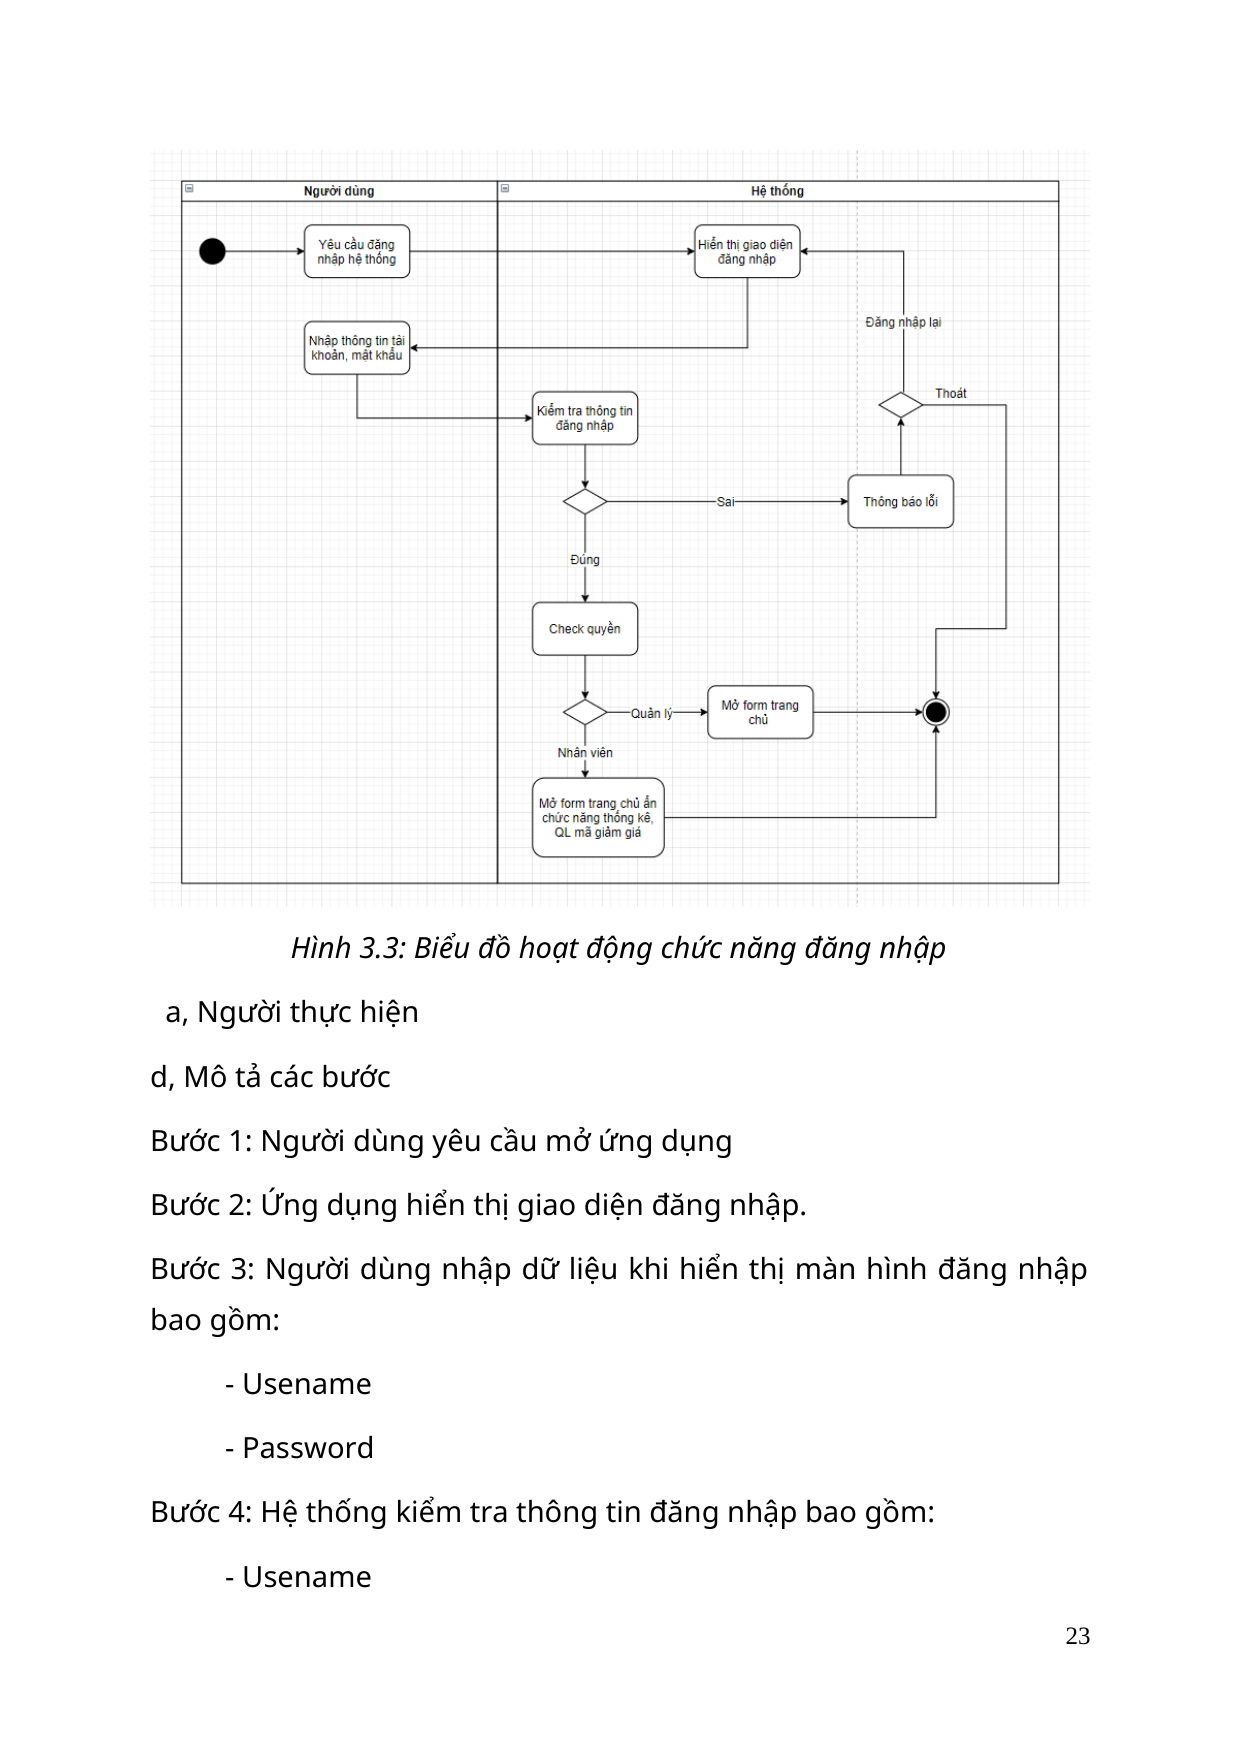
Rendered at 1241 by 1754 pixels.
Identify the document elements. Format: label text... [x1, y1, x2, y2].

text - Password [150, 1428, 1090, 1467]
picture [150, 150, 1091, 907]
text - Usename [150, 1364, 1090, 1403]
text d, Mô tả các bước [150, 1056, 1090, 1096]
text Bước 1: Người dùng yêu cầu mở ứng dụng [150, 1120, 1090, 1159]
text - Usename [150, 1556, 1090, 1596]
text Bước 2: Ứng dụng hiển thị giao diện đăng nhập. [150, 1184, 1090, 1224]
text a, Người thực hiện [150, 992, 1090, 1031]
text Bước 4: Hệ thống kiểm tra thông tin đăng nhập bao gồm: [150, 1492, 1090, 1531]
text Hình 3.3: Biểu đồ hoạt động chức năng đăng nhập [150, 928, 1090, 967]
text Bước 3: Người dùng nhập dữ liệu khi hiển thị màn hình đăng nhập bao gồm: [150, 1248, 1090, 1339]
